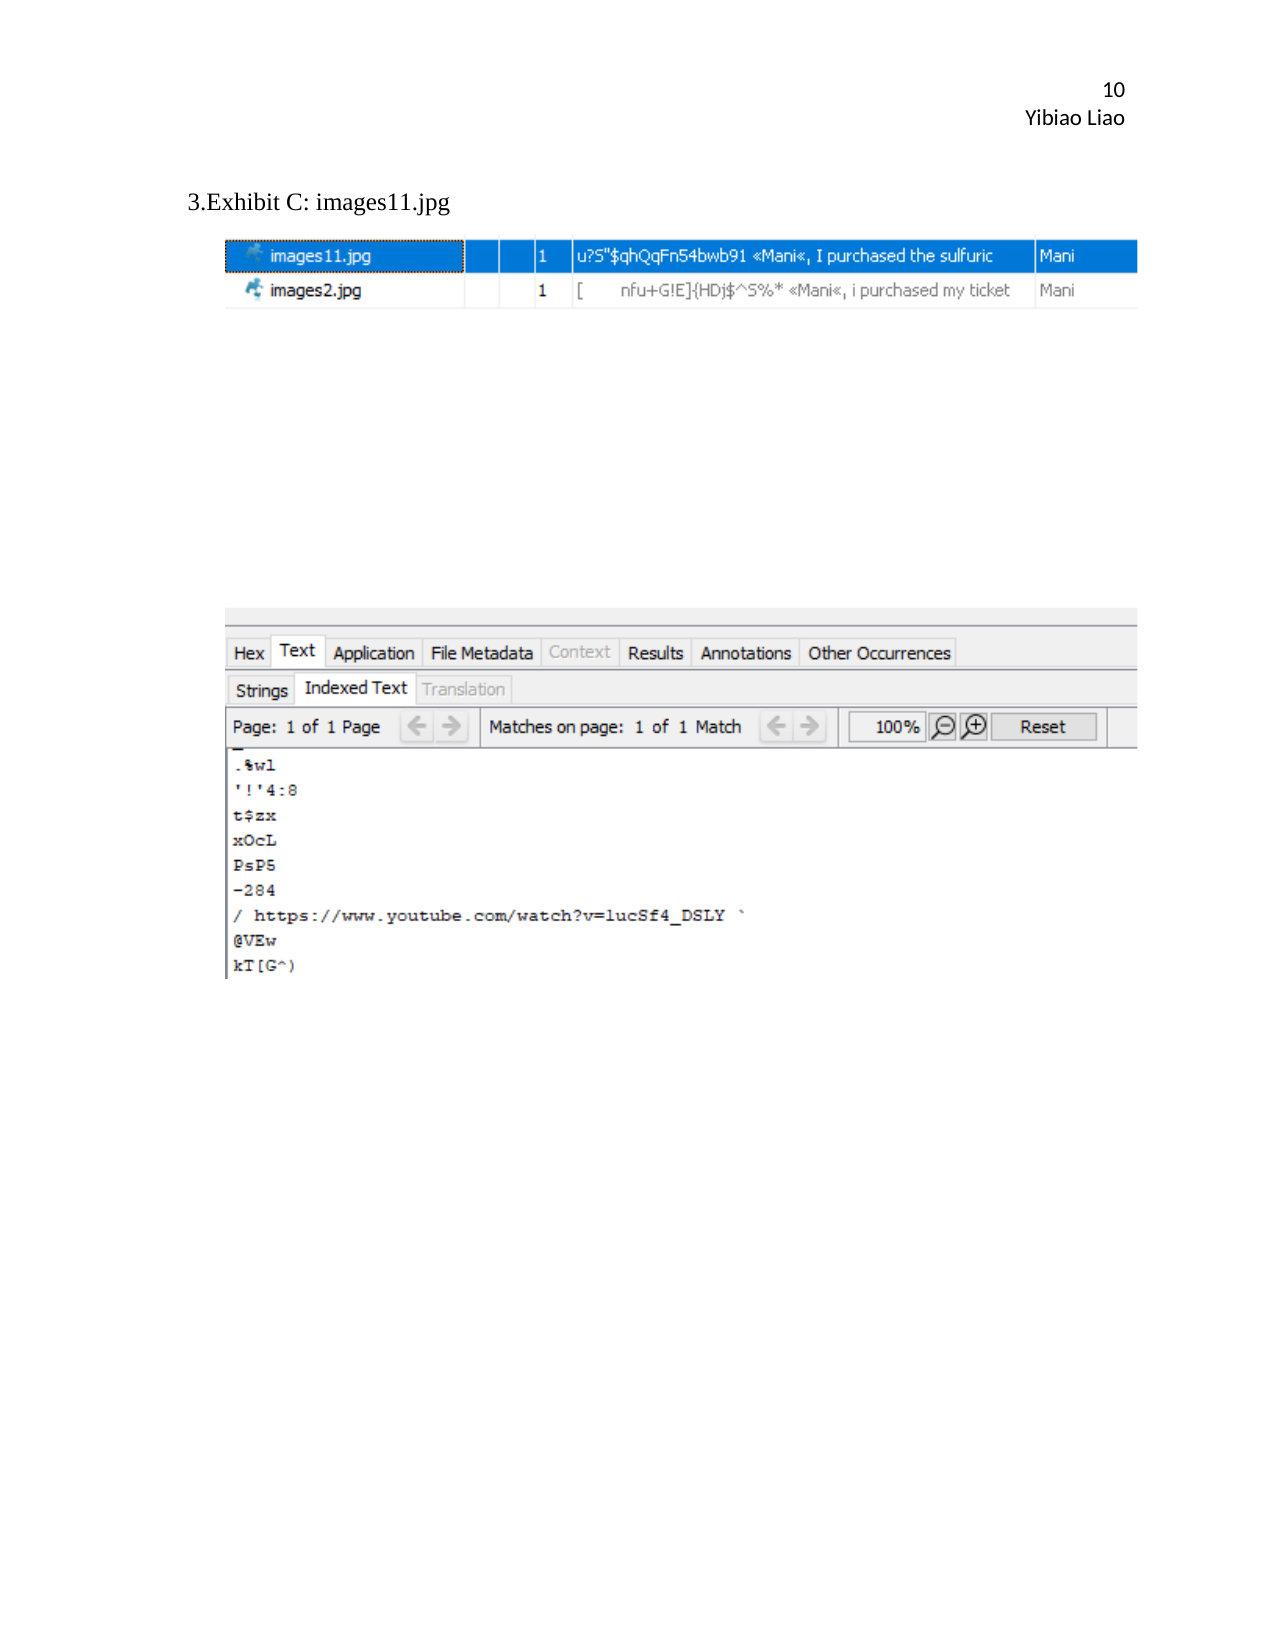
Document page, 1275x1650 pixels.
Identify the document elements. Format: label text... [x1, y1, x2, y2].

text 3.Exhibit C: images11.jpg [187, 187, 1125, 216]
picture [225, 234, 1138, 979]
